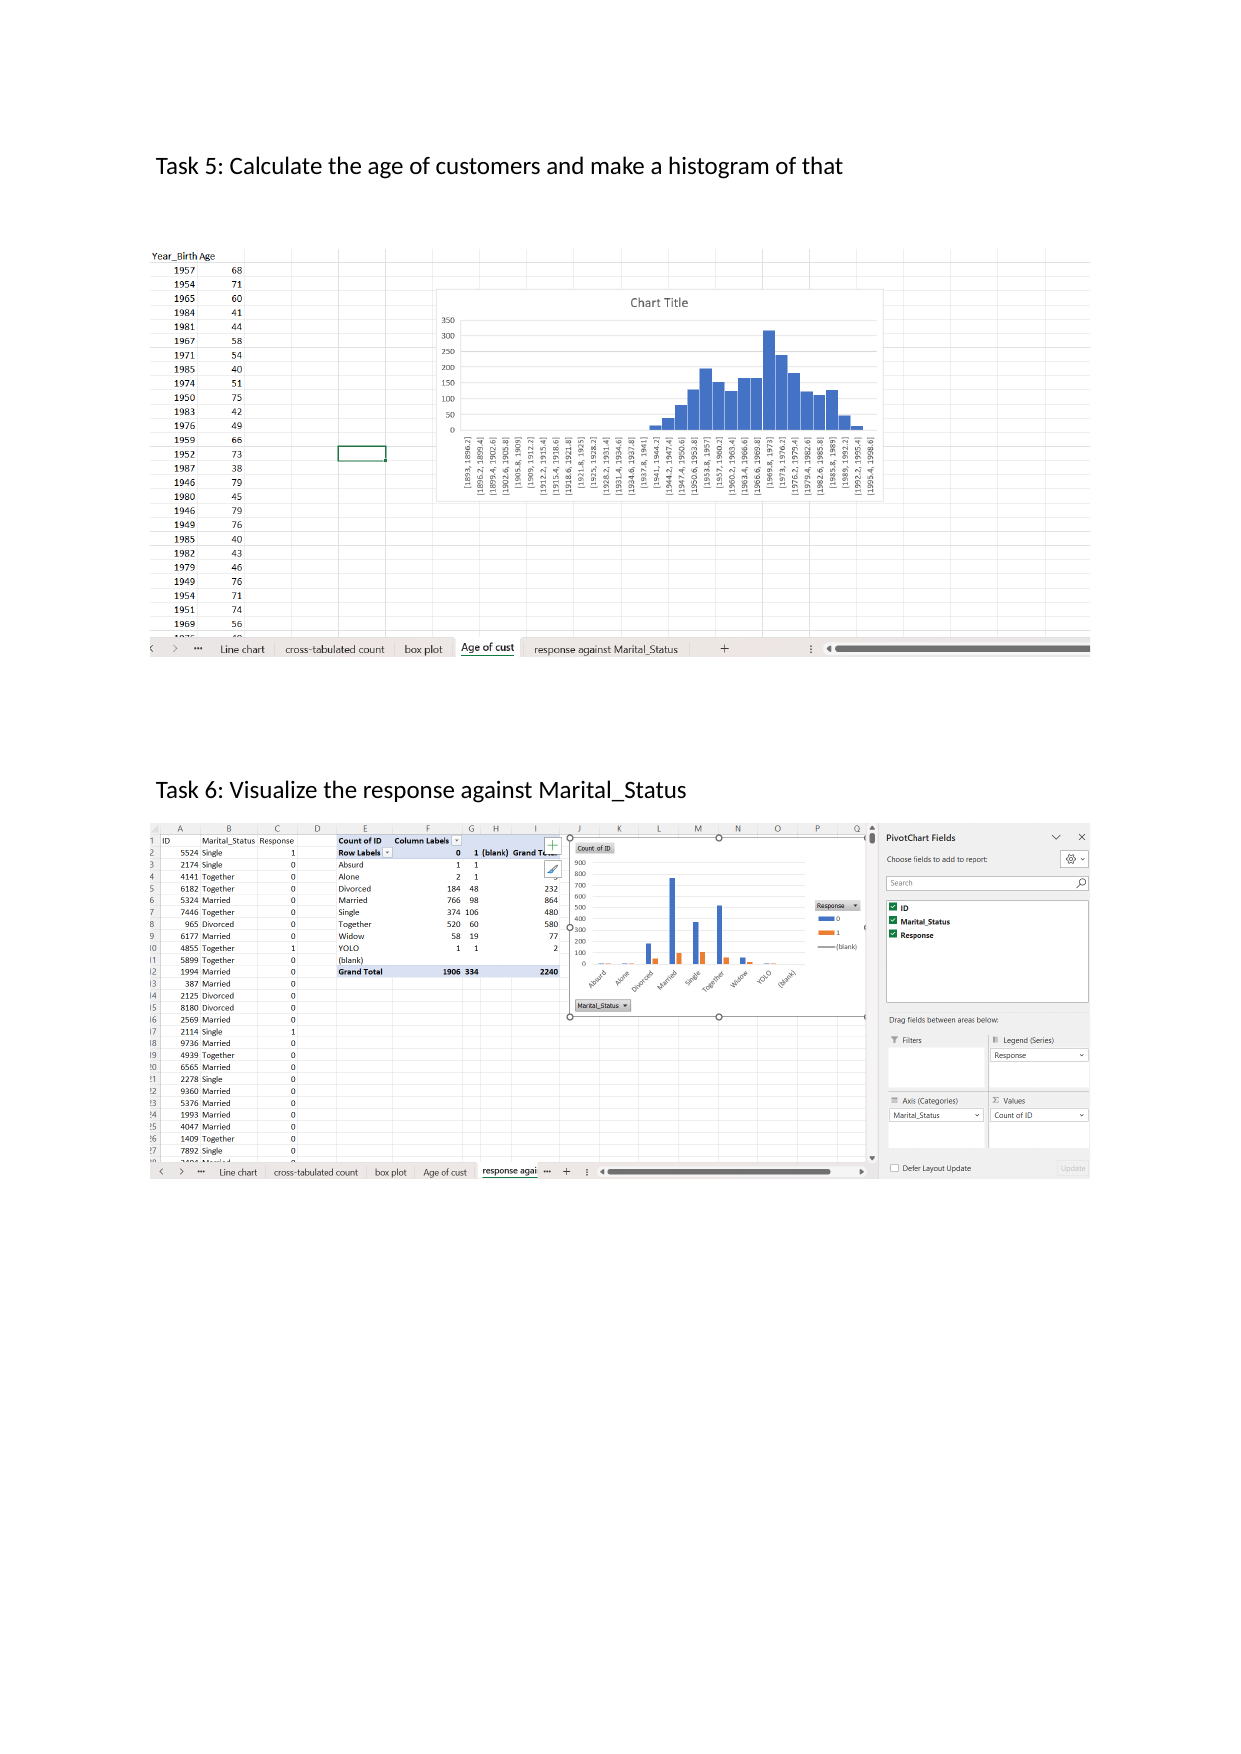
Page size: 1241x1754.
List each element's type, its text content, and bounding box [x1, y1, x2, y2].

picture [150, 249, 1091, 657]
text Task 5: Calculate the age of customers and make a histogram of that [150, 150, 1090, 181]
text Task 6: Visualize the response against Marital_Status [150, 774, 1090, 805]
picture [150, 823, 1091, 1179]
